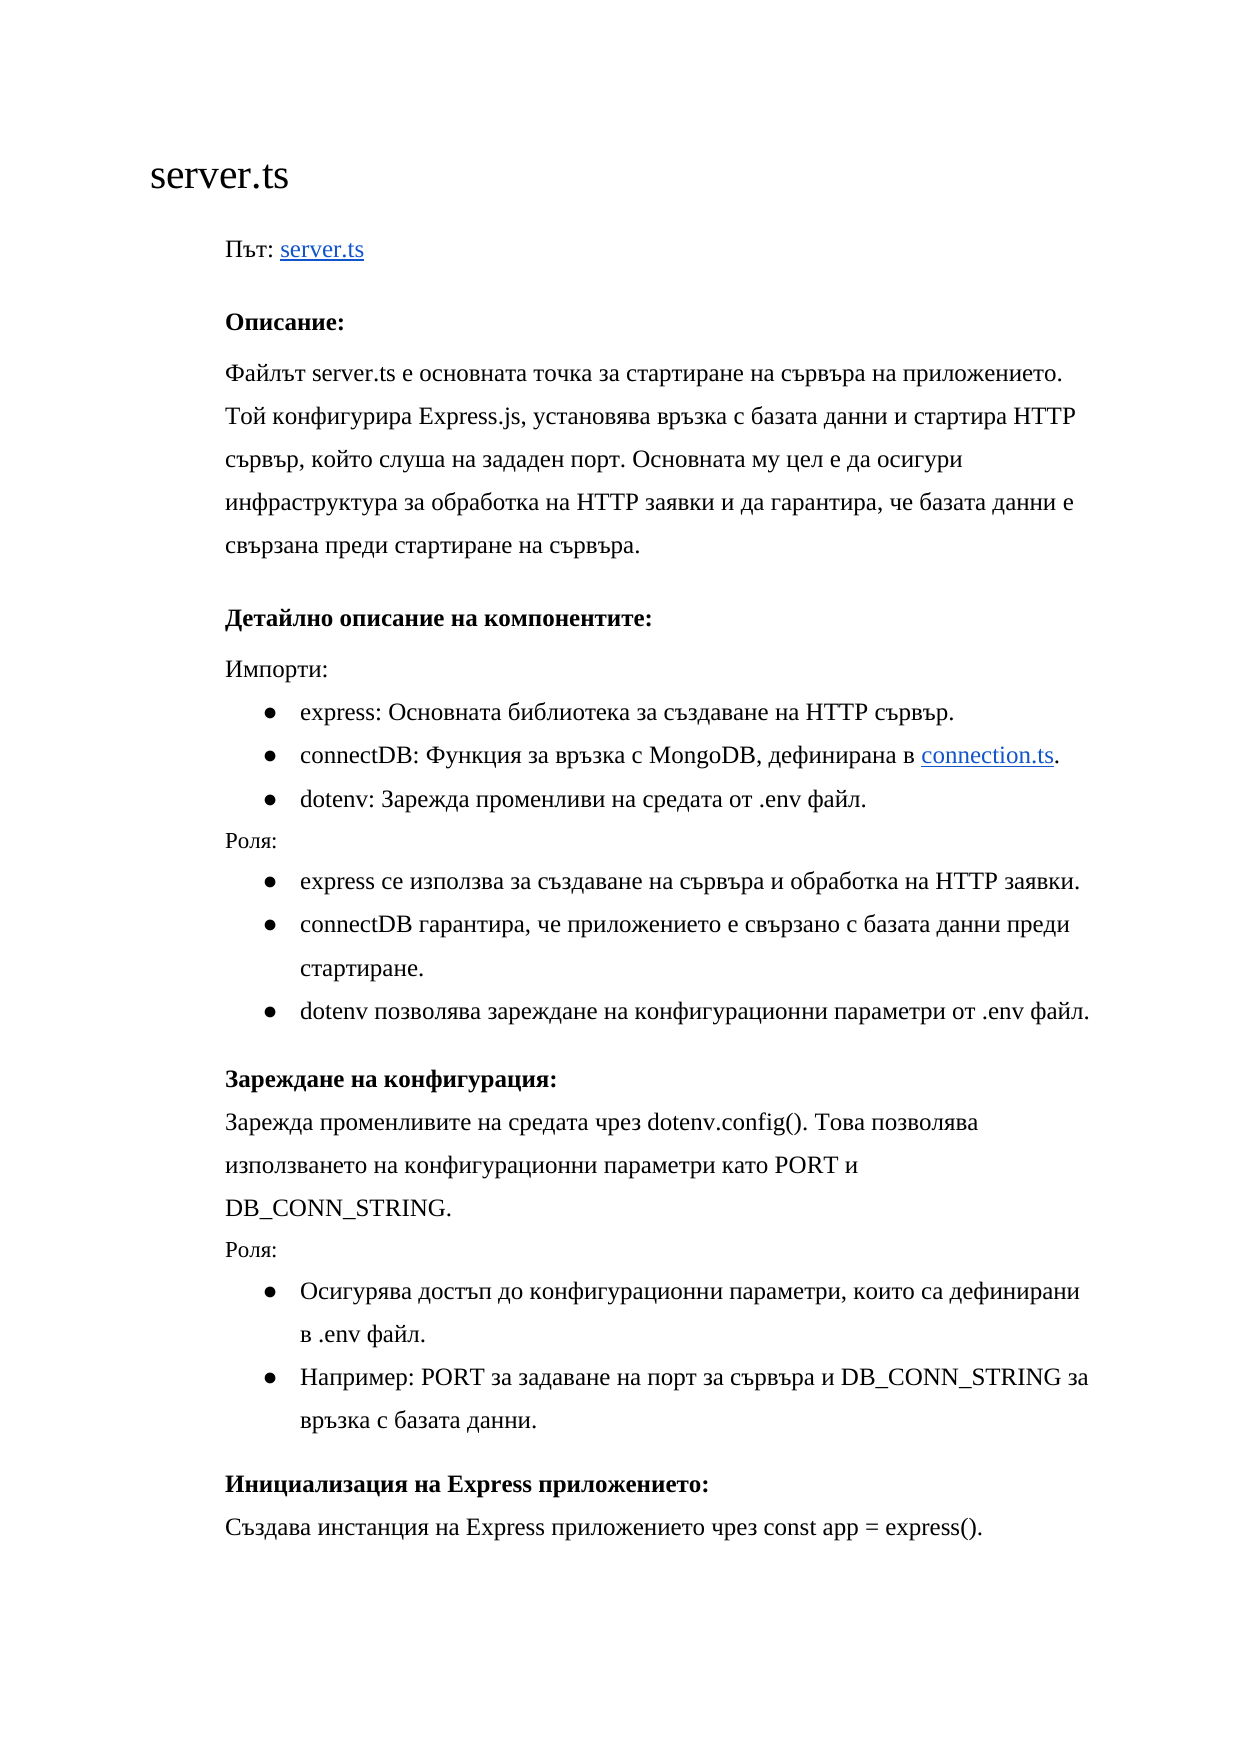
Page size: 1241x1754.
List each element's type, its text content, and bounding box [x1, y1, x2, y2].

list connectDB: Функция за връзка с MongoDB, дефинирана в connection.ts. [262, 741, 1090, 769]
subtitle Зареждане на конфигурация: [225, 1064, 1090, 1093]
subtitle server.ts [150, 150, 1090, 198]
subtitle Инициализация на Express приложението: [225, 1469, 1090, 1498]
list Осигурява достъп до конфигурационни параметри, които са дефинирани в .env файл. [262, 1276, 1090, 1348]
list dotenv позволява зареждане на конфигурационни параметри от .env файл. [262, 996, 1090, 1024]
text Създава инстанция на Express приложението чрез const app = express(). [225, 1512, 1090, 1541]
list dotenv: Зарежда променливи на средата от .env файл. [262, 784, 1090, 812]
text Роля: [225, 827, 1090, 853]
list express се използва за създаване на сървъра и обработка на HTTP заявки. [262, 866, 1090, 895]
subtitle Детайлно описание на компонентите: [225, 603, 1090, 632]
text Зарежда променливите на средата чрез dotenv.config(). Това позволява използването на конфигурационни параметри като PORT и DB_CONN_STRING. [225, 1107, 1090, 1222]
text Роля: [225, 1236, 1090, 1263]
subtitle Импорти: [225, 654, 1090, 683]
list connectDB гарантира, че приложението е свързано с базата данни преди стартиране. [262, 909, 1090, 981]
subtitle Описание: [225, 307, 1090, 335]
text Път: server.ts [225, 234, 1090, 263]
list Например: PORT за задаване на порт за сървъра и DB_CONN_STRING за връзка с базата данни. [262, 1362, 1090, 1434]
list express: Основната библиотека за създаване на HTTP сървър. [262, 697, 1090, 726]
text Файлът server.ts е основната точка за стартиране на сървъра на приложението. Той конфигурира Express.js, установява връзка с базата данни и стартира HTTP сървър, който слуша на зададен порт. Основната му цел е да осигури инфраструктура за обработка на HTTP заявки и да гарантира, че базата данни е свързана преди стартиране на сървъра. [225, 358, 1090, 559]
